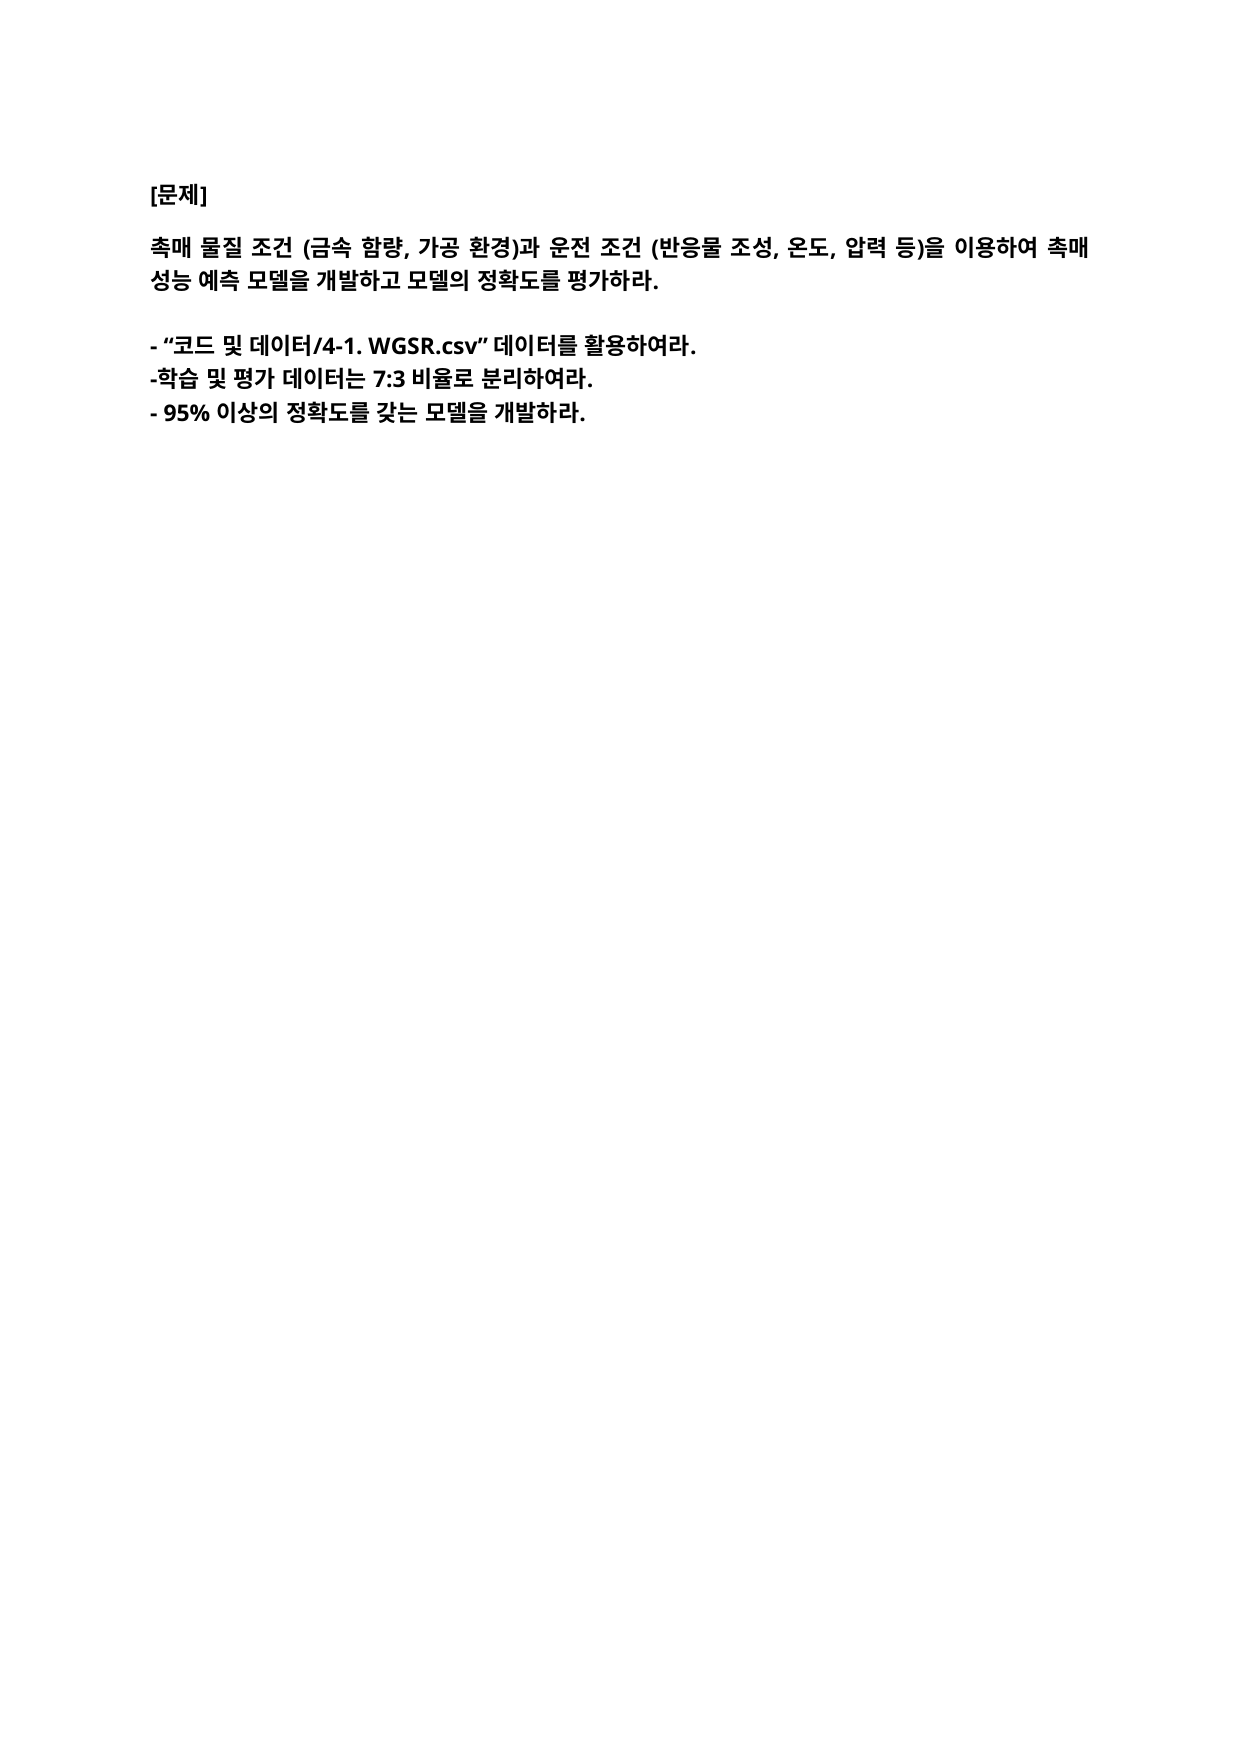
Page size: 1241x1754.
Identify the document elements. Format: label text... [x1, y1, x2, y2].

text 촉매 물질 조건 (금속 함량, 가공 환경)과 운전 조건 (반응물 조성, 온도, 압력 등)을 이용하여 촉매 성능 예측 모델을 개발하고 모델의 정확도를 평가하라. [150, 230, 1090, 296]
text -학습 및 평가 데이터는 7:3 비율로 분리하여라. [150, 361, 1090, 394]
text - “코드 및 데이터/4-1. WGSR.csv” 데이터를 활용하여라. [150, 328, 1090, 361]
subtitle [문제] [150, 177, 1090, 211]
text - 95% 이상의 정확도를 갖는 모델을 개발하라. [150, 394, 1090, 428]
